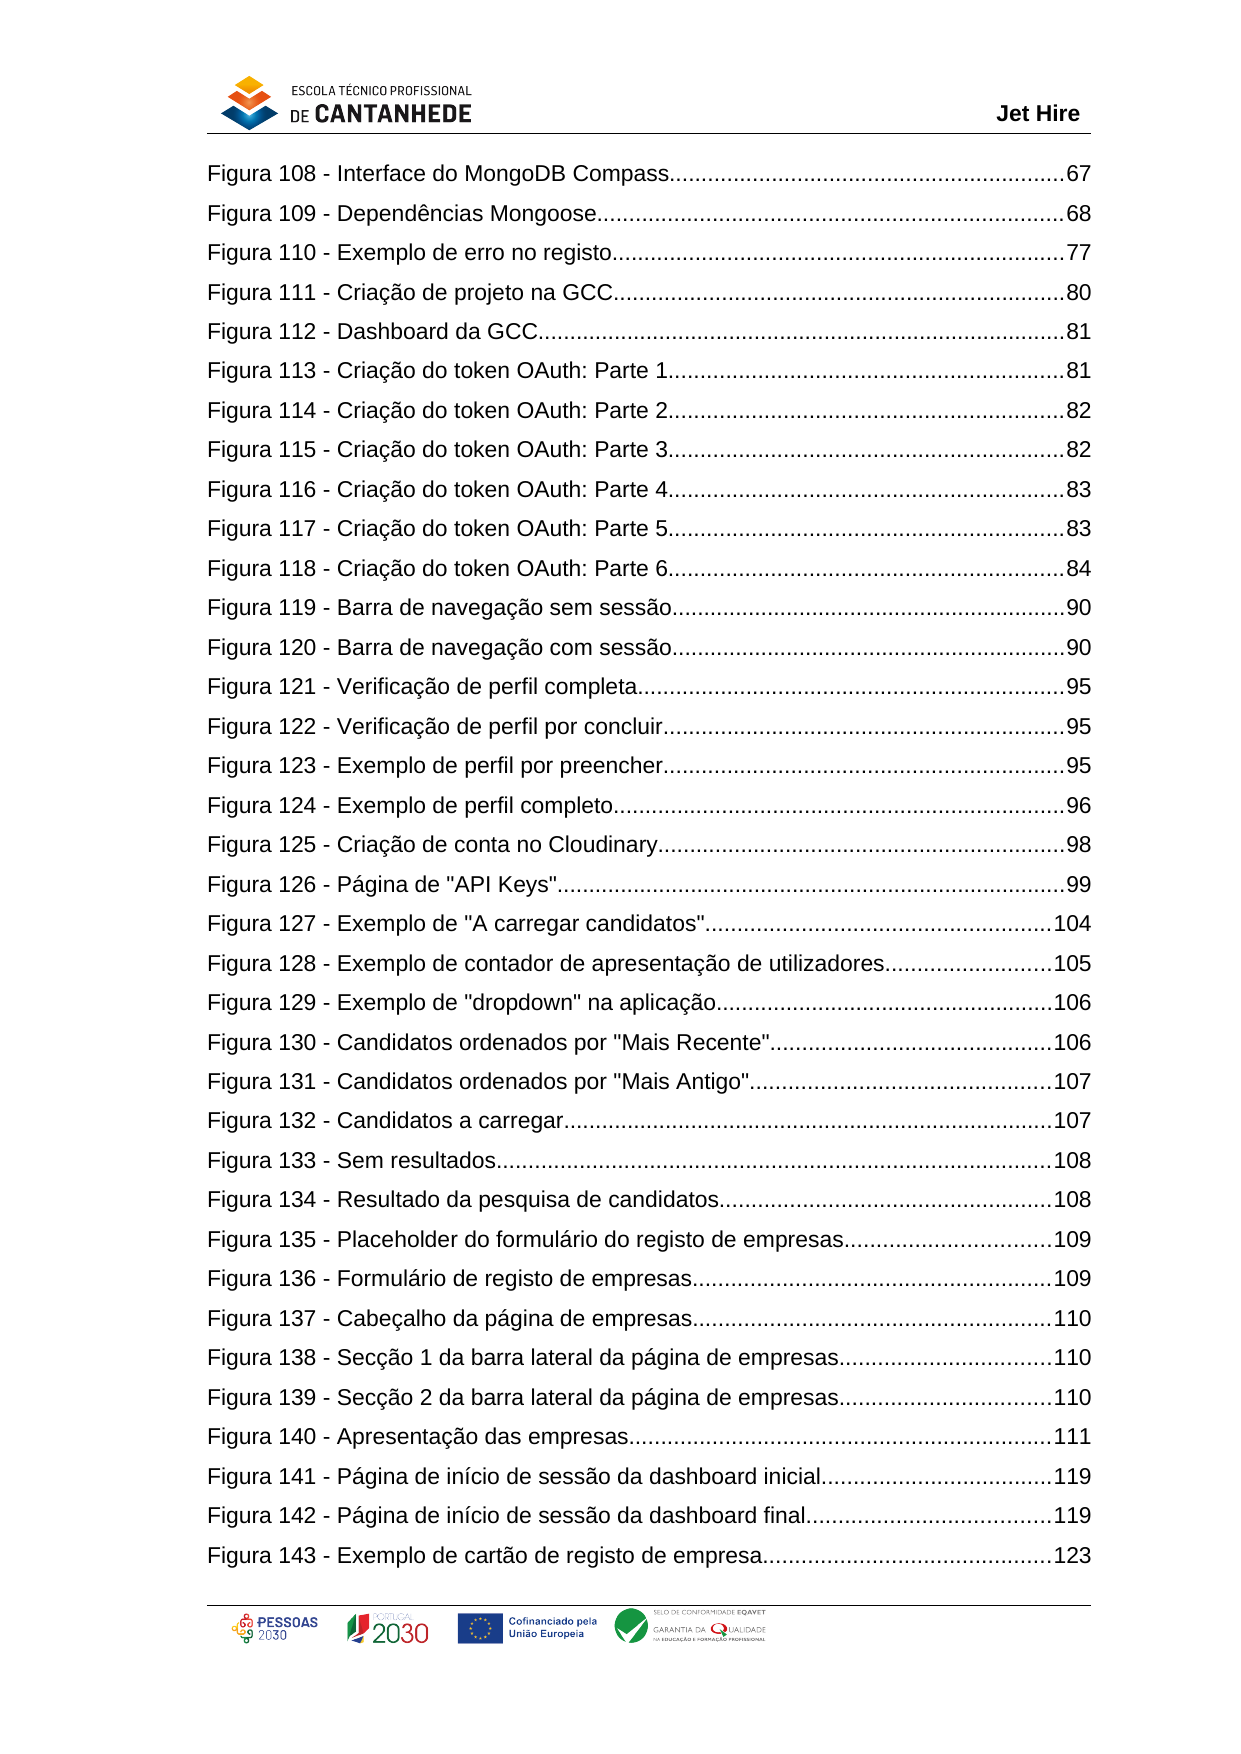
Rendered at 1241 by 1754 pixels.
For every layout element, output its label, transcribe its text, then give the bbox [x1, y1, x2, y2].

text Figura 122 - Verificação de perfil por concluir 95 [207, 713, 1092, 739]
text Figura 111 - Criação de projeto na GCC 80 [207, 278, 1092, 305]
text Figura 142 - Página de início de sessão da dashboard final 119 [207, 1502, 1092, 1529]
text Figura 116 - Criação do token OAuth: Parte 4 83 [207, 476, 1092, 502]
text Figura 114 - Criação do token OAuth: Parte 2 82 [207, 397, 1092, 423]
text Figura 127 - Exemplo de "A carregar candidatos" 104 [207, 910, 1092, 936]
text Figura 140 - Apresentação das empresas 111 [207, 1423, 1092, 1450]
text Figura 126 - Página de "API Keys" 99 [207, 871, 1092, 897]
picture [218, 73, 475, 133]
text Figura 117 - Criação do token OAuth: Parte 5 83 [207, 515, 1092, 542]
text Figura 121 - Verificação de perfil completa 95 [207, 673, 1092, 699]
text Figura 118 - Criação do token OAuth: Parte 6 84 [207, 555, 1092, 581]
text Figura 119 - Barra de navegação sem sessão 90 [207, 594, 1092, 621]
text Figura 113 - Criação do token OAuth: Parte 1 81 [207, 357, 1092, 384]
text Figura 143 - Exemplo de cartão de registo de empresa 123 [207, 1542, 1092, 1568]
text Figura 112 - Dashboard da GCC 81 [207, 318, 1092, 344]
text Figura 120 - Barra de navegação com sessão 90 [207, 634, 1092, 660]
text Figura 129 - Exemplo de "dropdown" na aplicação 106 [207, 989, 1092, 1015]
text Figura 108 - Interface do MongoDB Compass 67 [207, 160, 1092, 186]
text Figura 141 - Página de início de sessão da dashboard inicial 119 [207, 1463, 1092, 1489]
text Figura 125 - Criação de conta no Cloudinary 98 [207, 831, 1092, 857]
text Figura 136 - Formulário de registo de empresas 109 [207, 1265, 1092, 1292]
text Figura 124 - Exemplo de perfil completo 96 [207, 792, 1092, 818]
text Figura 130 - Candidatos ordenados por "Mais Recente" 106 [207, 1028, 1092, 1055]
picture [614, 1608, 766, 1643]
text Figura 138 - Secção 1 da barra lateral da página de empresas 110 [207, 1344, 1092, 1371]
picture [218, 1606, 608, 1654]
text Figura 128 - Exemplo de contador de apresentação de utilizadores 105 [207, 949, 1092, 976]
text Figura 115 - Criação do token OAuth: Parte 3 82 [207, 436, 1092, 463]
text Figura 109 - Dependências Mongoose 68 [207, 199, 1092, 226]
text Figura 123 - Exemplo de perfil por preencher 95 [207, 752, 1092, 778]
text Figura 133 - Sem resultados 108 [207, 1147, 1092, 1173]
text Figura 132 - Candidatos a carregar 107 [207, 1107, 1092, 1134]
text Figura 139 - Secção 2 da barra lateral da página de empresas 110 [207, 1384, 1092, 1410]
text Figura 134 - Resultado da pesquisa de candidatos 108 [207, 1186, 1092, 1213]
text Figura 137 - Cabeçalho da página de empresas 110 [207, 1305, 1092, 1331]
text Figura 131 - Candidatos ordenados por "Mais Antigo" 107 [207, 1068, 1092, 1094]
text Figura 110 - Exemplo de erro no registo 77 [207, 239, 1092, 265]
text Figura 135 - Placeholder do formulário do registo de empresas 109 [207, 1226, 1092, 1252]
